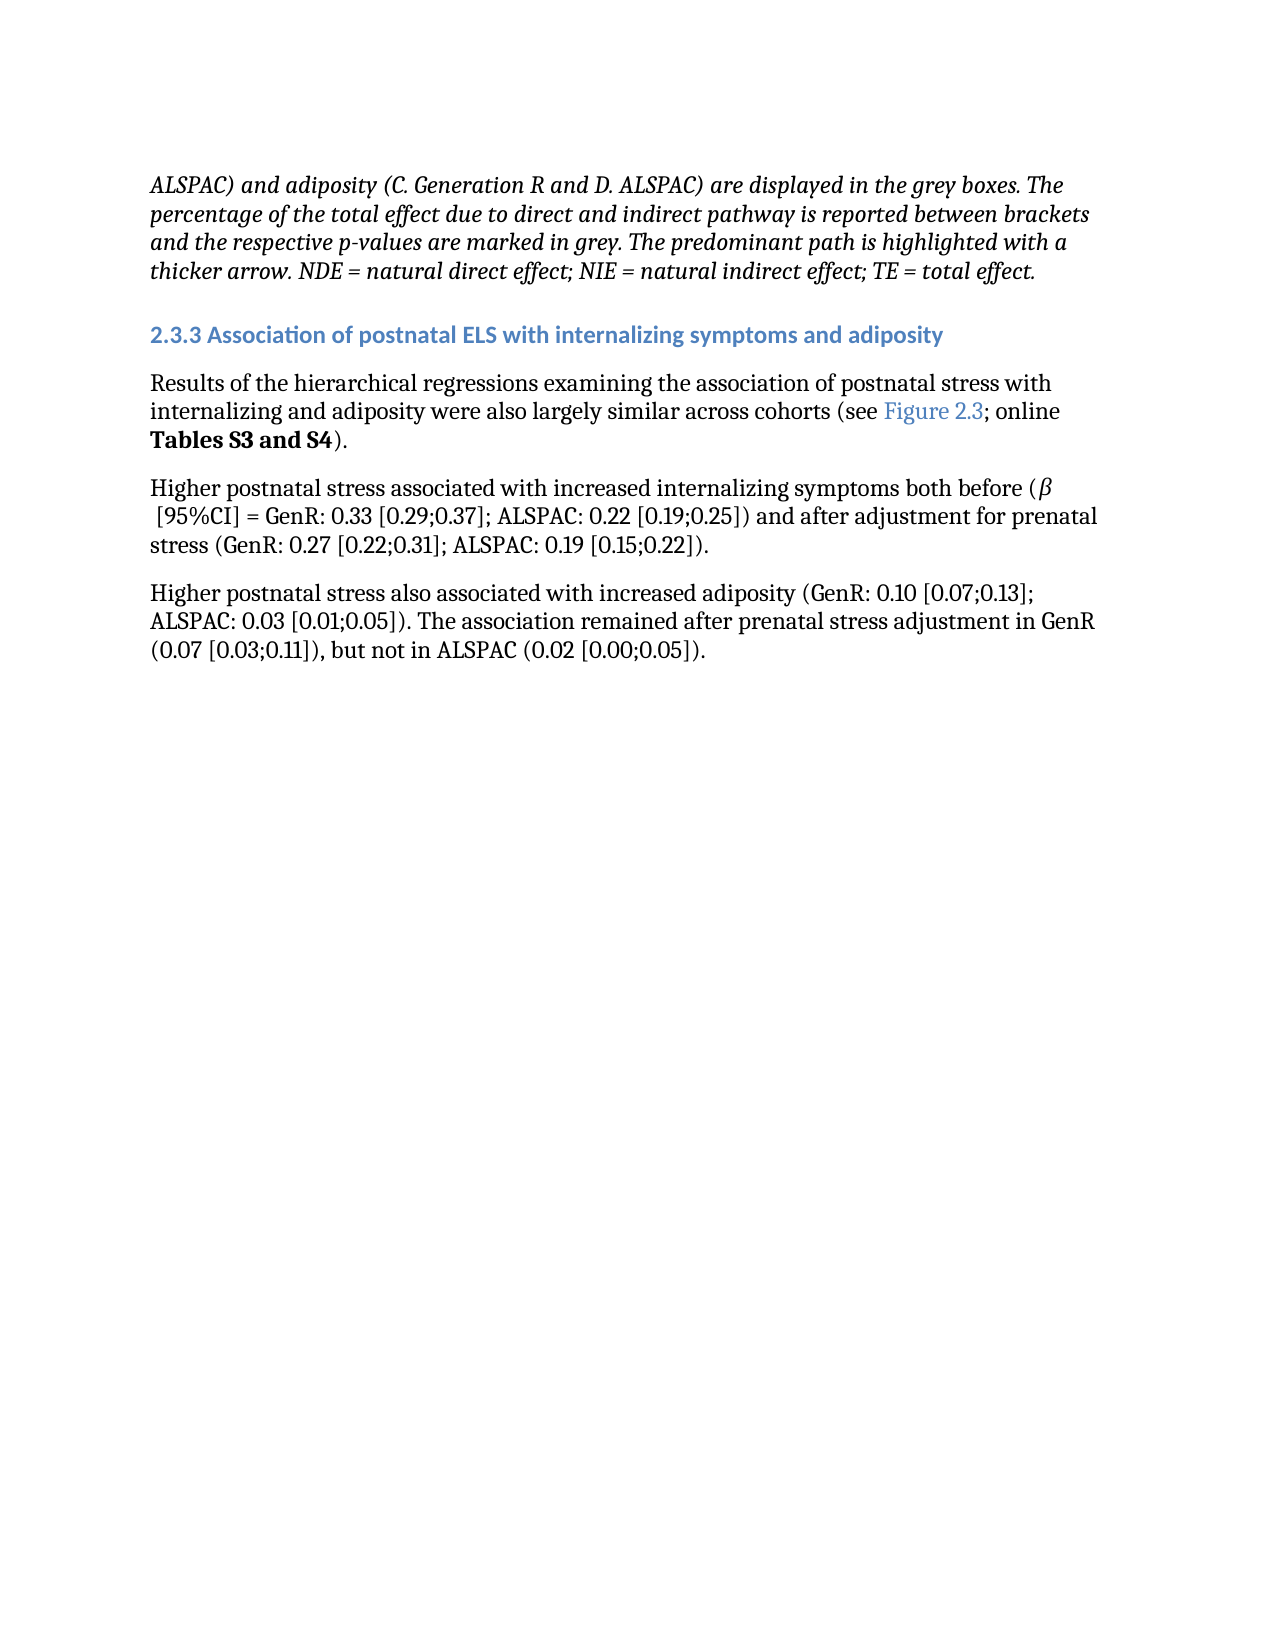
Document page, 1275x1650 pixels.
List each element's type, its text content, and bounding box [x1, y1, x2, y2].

text Higher postnatal stress associated with increased internalizing symptoms both before ( [95%CI] = GenR: 0.33 [0.29;0.37]; ALSPAC: 0.22 [0.19;0.25]) and after adjustment for prenatal stress (GenR: 0.27 [0.22;0.31]; ALSPAC: 0.19 [0.15;0.22]). [150, 473, 1125, 560]
subtitle 2.3.3 Association of postnatal ELS with internalizing symptoms and adiposity [150, 319, 1125, 350]
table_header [139, 150, 1114, 298]
text Higher postnatal stress also associated with increased adiposity (GenR: 0.10 [0.07;0.13]; ALSPAC: 0.03 [0.01;0.05]). The association remained after prenatal stress adjustment in GenR (0.07 [0.03;0.11]), but not in ALSPAC (0.02 [0.00;0.05]). [150, 578, 1125, 665]
text Results of the hierarchical regressions examining the association of postnatal stress with internalizing and adiposity were also largely similar across cohorts (see Figure 2.3; online Tables S3 and S4). [150, 368, 1125, 455]
